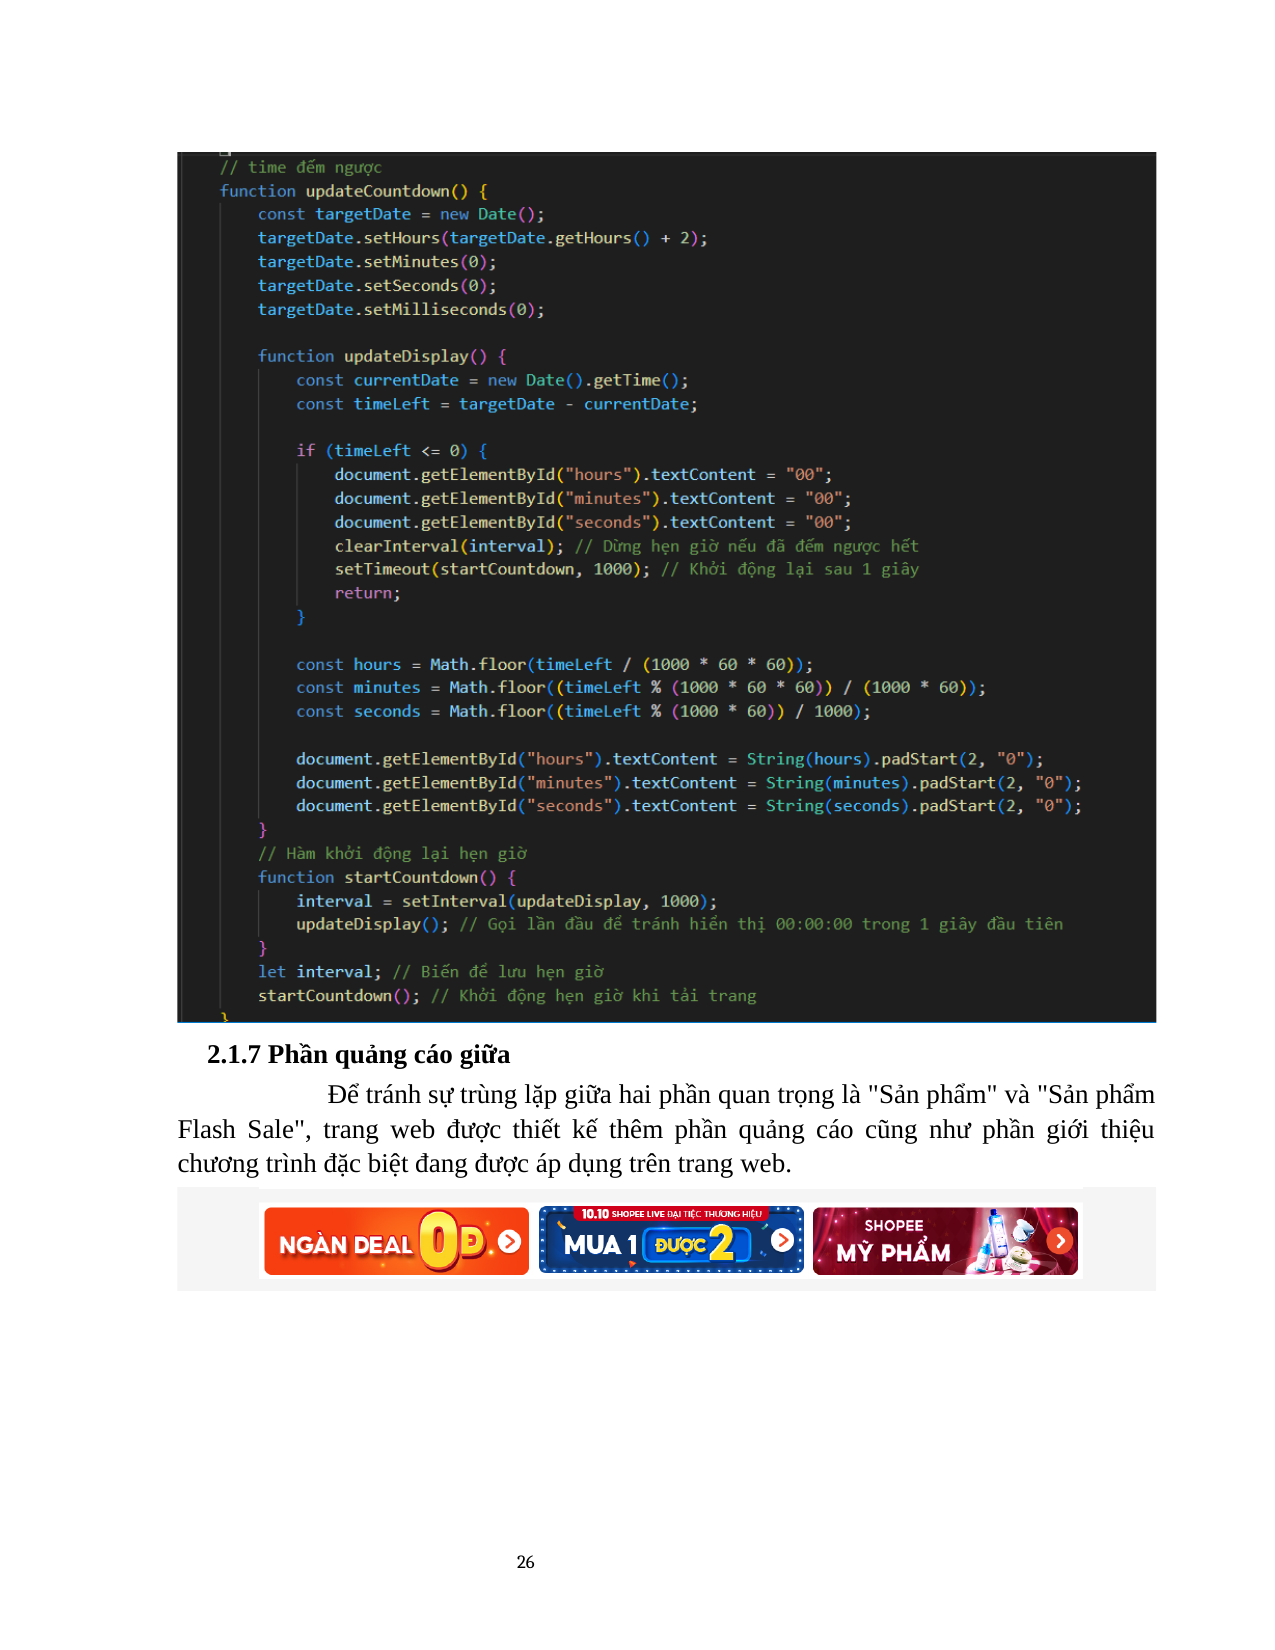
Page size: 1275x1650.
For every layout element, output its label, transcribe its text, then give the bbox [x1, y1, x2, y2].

subtitle 2.1.7 Phần quảng cáo giữa [207, 1038, 1157, 1069]
picture [177, 152, 1157, 1023]
picture [177, 1187, 1157, 1291]
text Để tránh sự trùng lặp giữa hai phần quan trọng là "Sản phẩm" và "Sản phẩm Flash Sale", trang web được thiết kế thêm phần quảng cáo cũng như phần giới thiệu chương trình đặc biệt đang được áp dụng trên trang web. [177, 1079, 1157, 1178]
